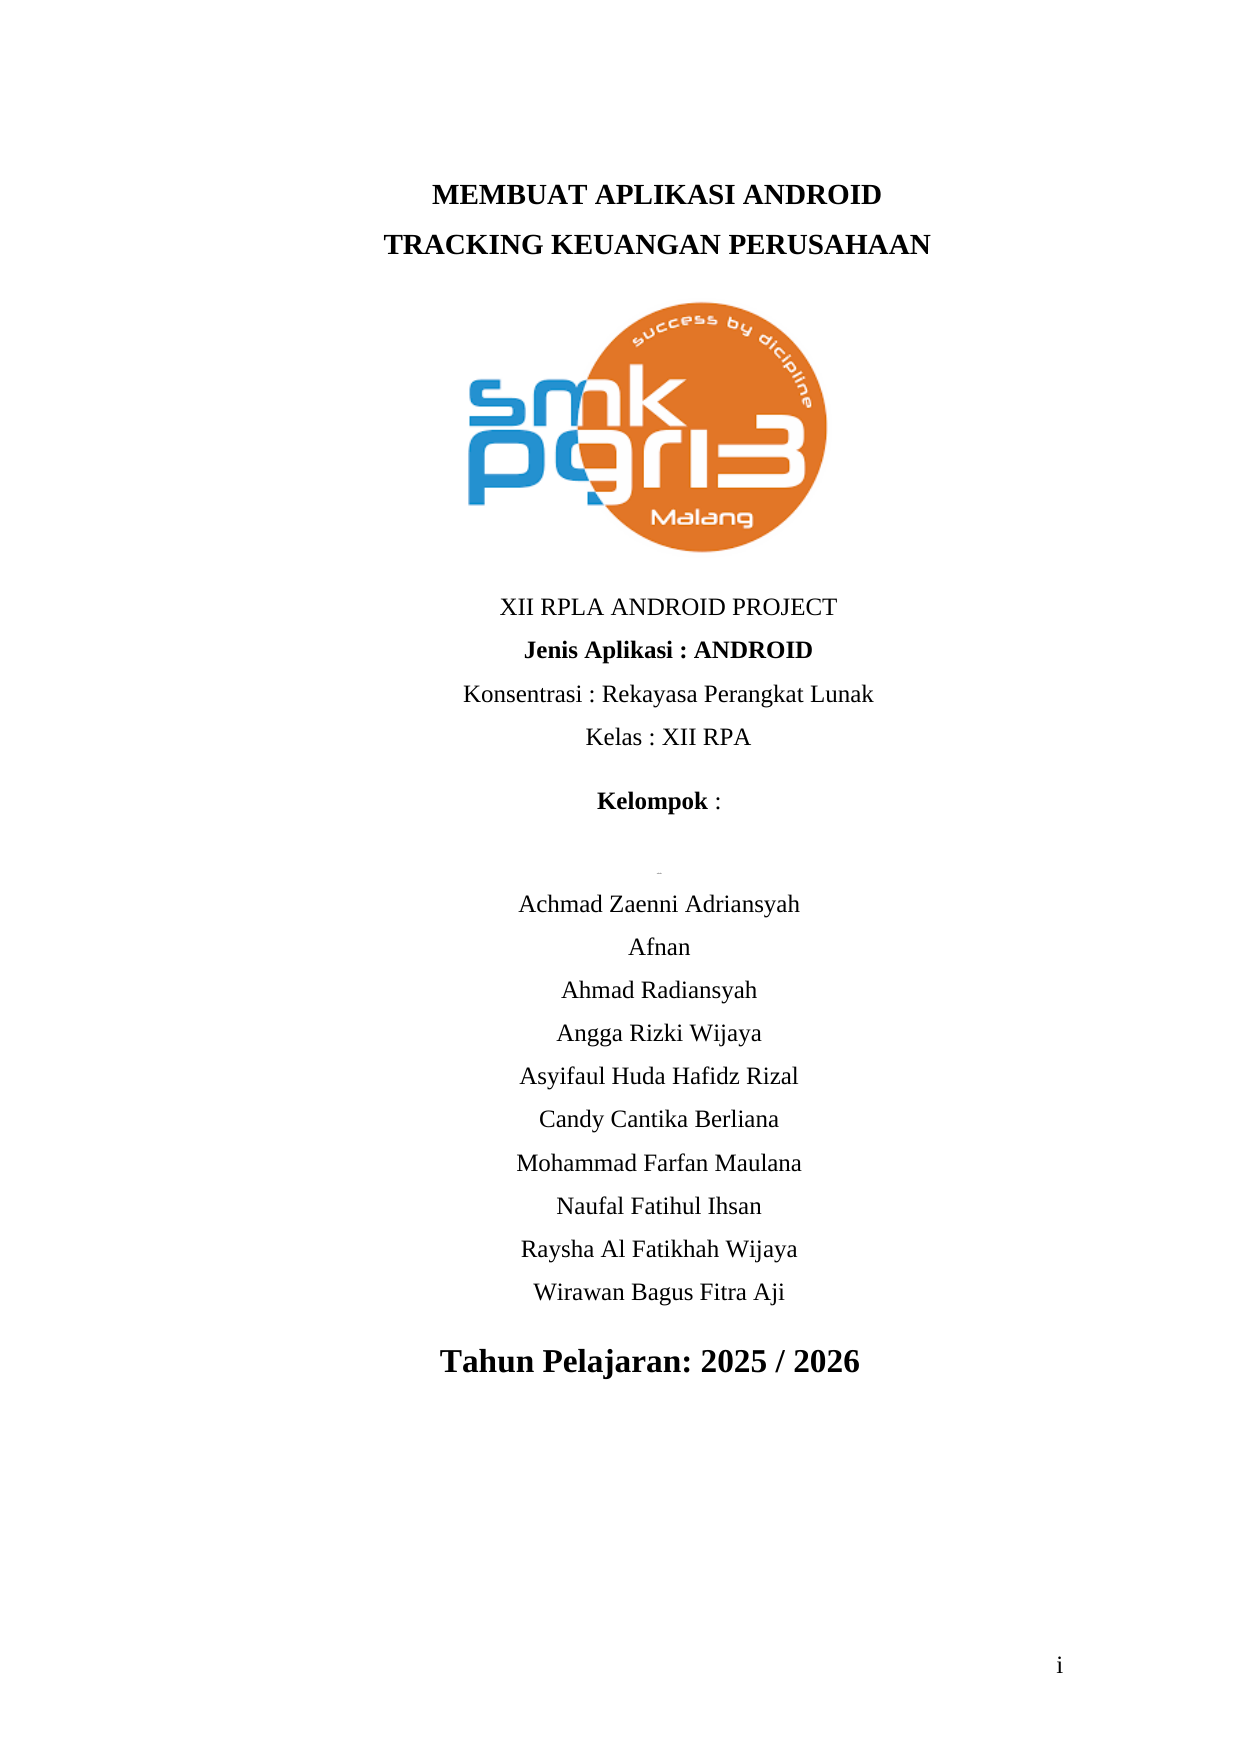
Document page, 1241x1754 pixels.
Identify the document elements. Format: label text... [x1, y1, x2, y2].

list Ahmad Radiansyah [255, 975, 1063, 1004]
text XII RPLA ANDROID PROJECT Jenis Aplikasi : ANDROID Konsentrasi : Rekayasa Perangkat Lunak Kelas : XII RPA [274, 592, 1063, 751]
list Mohammad Farfan Maulana [255, 1148, 1063, 1176]
list Kelompok : [255, 786, 1063, 858]
list Angga Rizki Wijaya [255, 1018, 1063, 1047]
list Afnan [255, 932, 1063, 961]
list Candy Cantika Berliana [255, 1104, 1063, 1133]
list Raysha Al Fatikhah Wijaya [255, 1234, 1063, 1263]
list vdsds Achmad Zaenni Adriansyah [255, 872, 1063, 918]
text Tahun Pelajaran: 2025 / 2026 [236, 1341, 1063, 1379]
picture [467, 298, 832, 558]
list Naufal Fatihul Ihsan [255, 1191, 1063, 1219]
title MEMBUAT APLIKASI ANDROID TRACKING KEUANGAN PERUSAHAAN [251, 177, 1063, 261]
list Asyifaul Huda Hafidz Rizal [255, 1061, 1063, 1090]
list Wirawan Bagus Fitra Aji [255, 1277, 1063, 1306]
